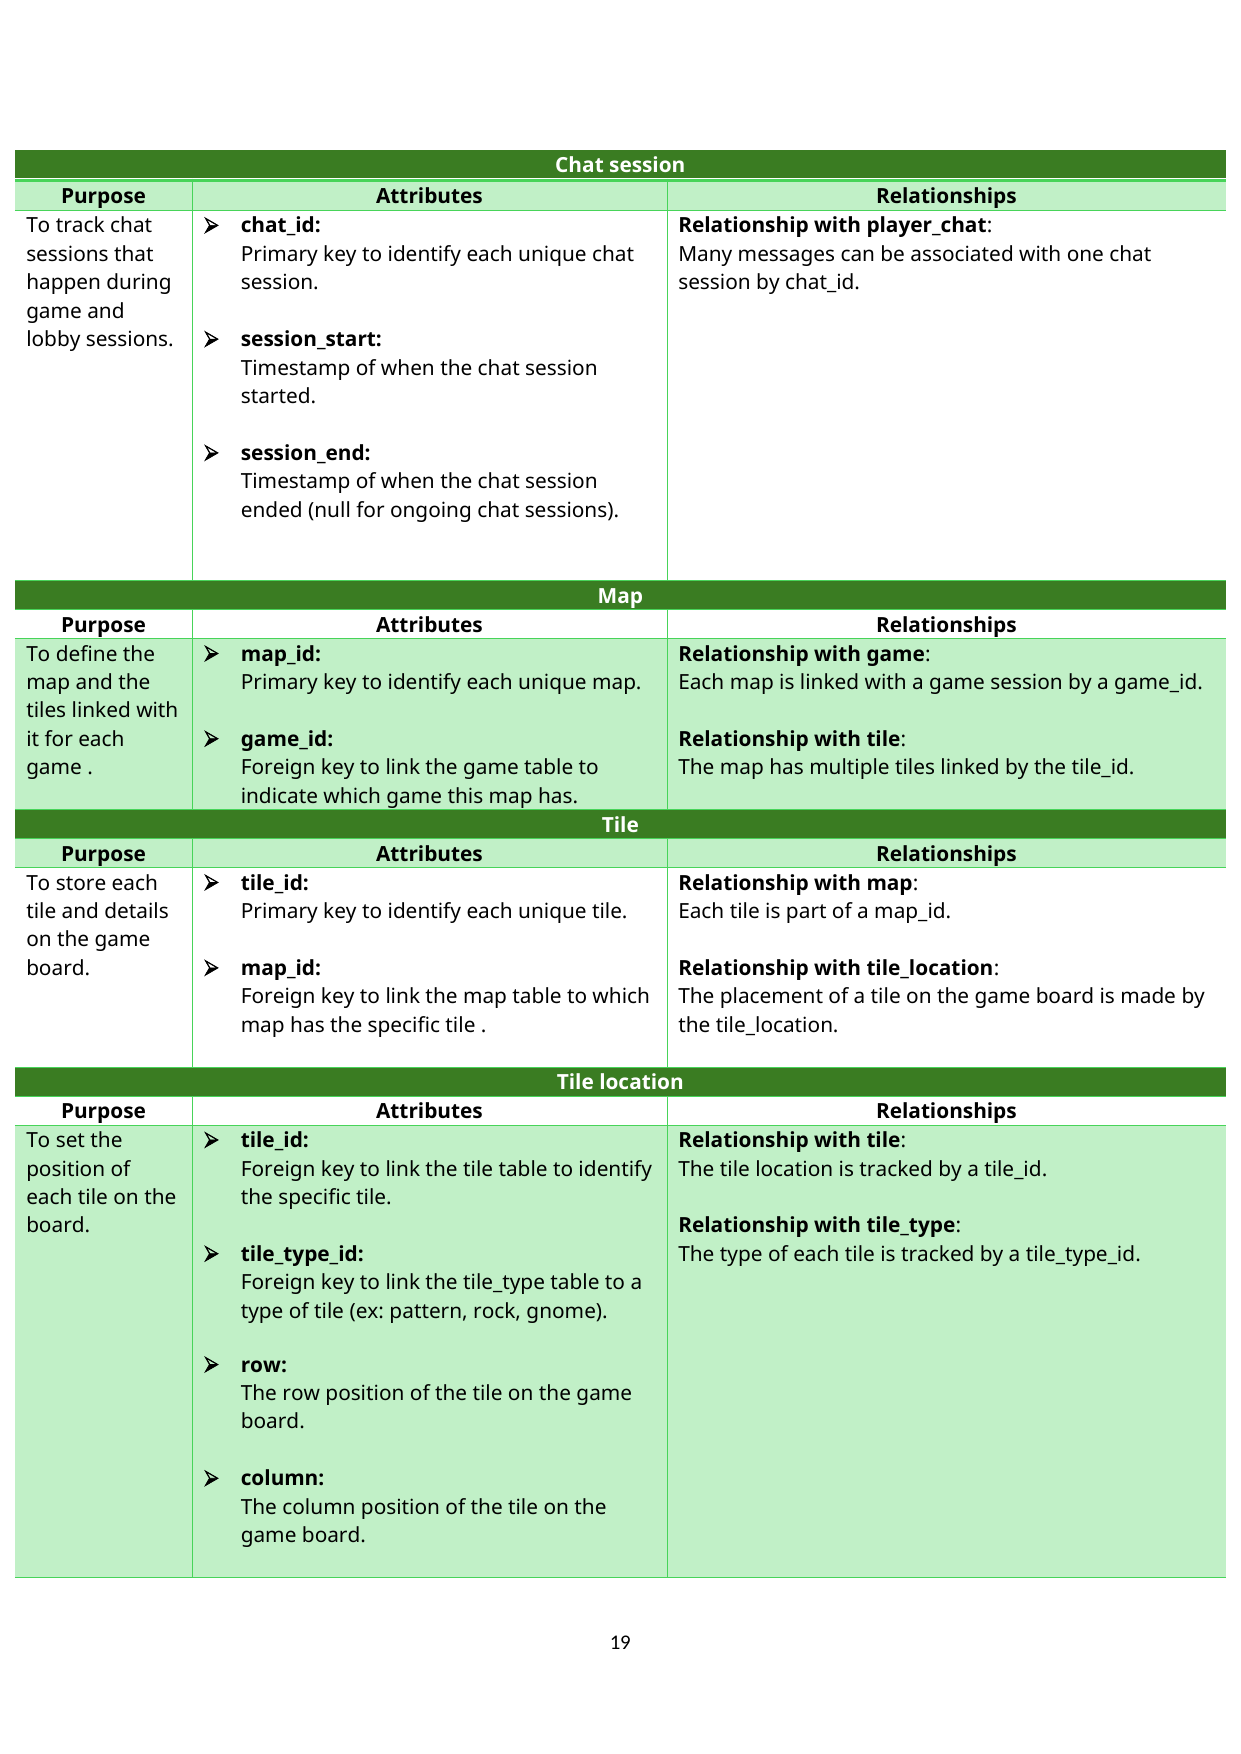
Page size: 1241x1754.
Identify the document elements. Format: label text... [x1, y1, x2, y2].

table_cell Relationship with tile: The tile location is tracked by a tile_id. Relationship with tile_type: The type of each tile is tracked by a tile_type_id. [668, 1126, 1226, 1577]
table_cell Relationships [668, 1097, 1226, 1125]
table_cell Purpose [15, 610, 192, 638]
table_cell Relationships [668, 182, 1226, 210]
table_cell Relationships [668, 610, 1226, 638]
table_cell Map [15, 581, 1226, 609]
table_cell To store each tile and details on the game board. [15, 868, 192, 1067]
table_cell tile_id: Primary key to identify each unique tile. map_id: Foreign key to link the map table to which map has the specific tile . [193, 868, 667, 1067]
table_cell tile_id: Foreign key to link the tile table to identify the specific tile. tile_type_id: Foreign key to link the tile_type table to a type of tile (ex: pattern, rock, gnome). row: The row position of the tile on the game board. column: The column position of the tile on the game board. [193, 1126, 667, 1577]
table_cell Relationship with player_chat: Many messages can be associated with one chat session by chat_id. [668, 211, 1226, 580]
table_cell Tile [15, 810, 1226, 838]
table_cell Relationship with map: Each tile is part of a map_id. Relationship with tile_location: The placement of a tile on the game board is made by the tile_location. [668, 868, 1226, 1067]
table_cell Tile location [15, 1068, 1226, 1096]
table_cell Relationship with game: Each map is linked with a game session by a game_id. Relationship with tile: The map has multiple tiles linked by the tile_id. [668, 639, 1226, 809]
table_cell chat_id: Primary key to identify each unique chat session. session_start: Timestamp of when the chat session started. session_end: Timestamp of when the chat session ended (null for ongoing chat sessions). [193, 211, 667, 580]
table_cell Purpose [15, 182, 192, 210]
table_cell Attributes [193, 1097, 667, 1125]
table_cell map_id: Primary key to identify each unique map. game_id: Foreign key to link the game table to indicate which game this map has. [193, 639, 667, 809]
table_cell Relationships [668, 839, 1226, 867]
table_cell Attributes [193, 610, 667, 638]
table_cell Purpose [15, 1097, 192, 1125]
table_cell Attributes [193, 182, 667, 210]
table_cell To track chat sessions that happen during game and lobby sessions. [15, 211, 192, 580]
table_cell To define the map and the tiles linked with it for each game . [15, 639, 192, 809]
table_cell To set the position of each tile on the board. [15, 1126, 192, 1577]
table_cell Purpose [15, 839, 192, 867]
table_cell Attributes [193, 839, 667, 867]
table_header Chat session [15, 150, 1226, 178]
